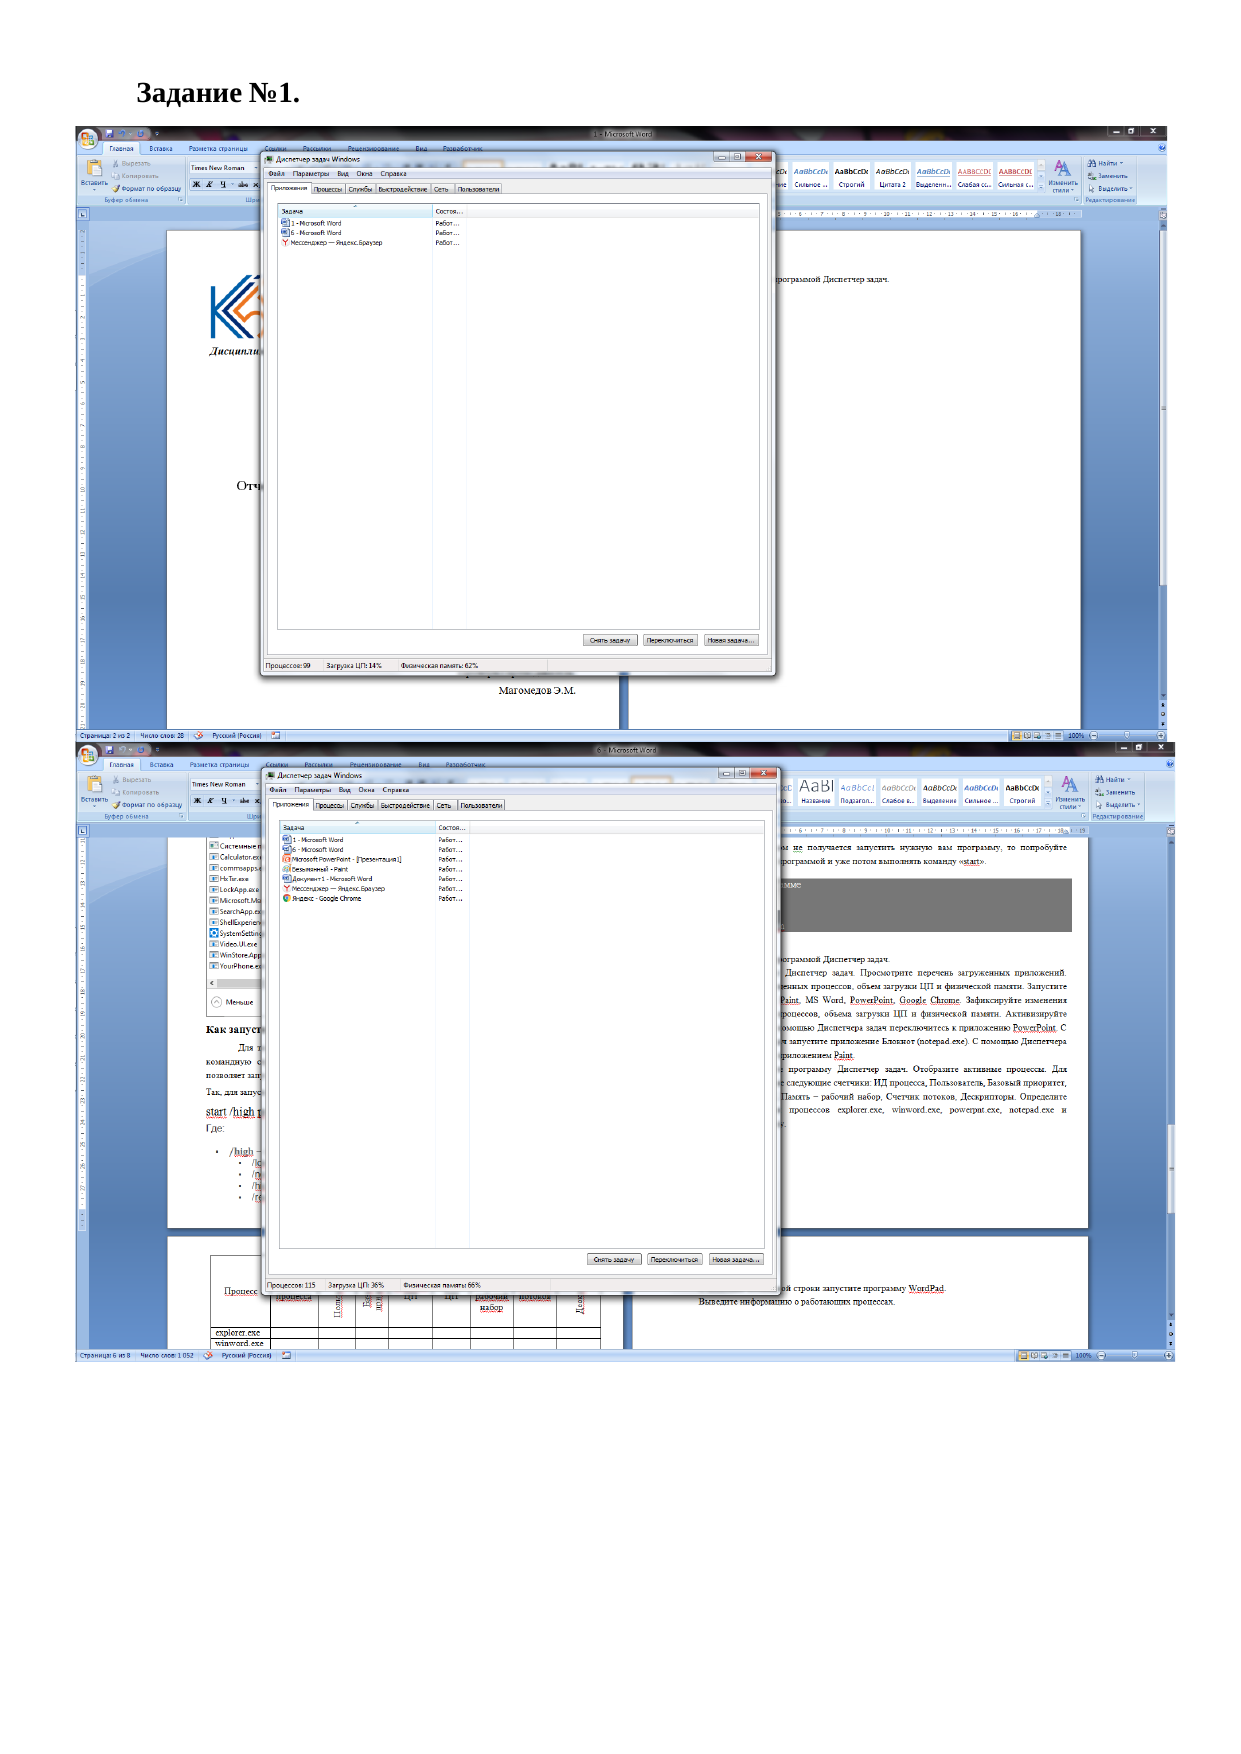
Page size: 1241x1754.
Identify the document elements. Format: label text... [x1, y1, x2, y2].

text Задание №1. [136, 75, 1165, 108]
picture [75, 126, 1175, 1362]
